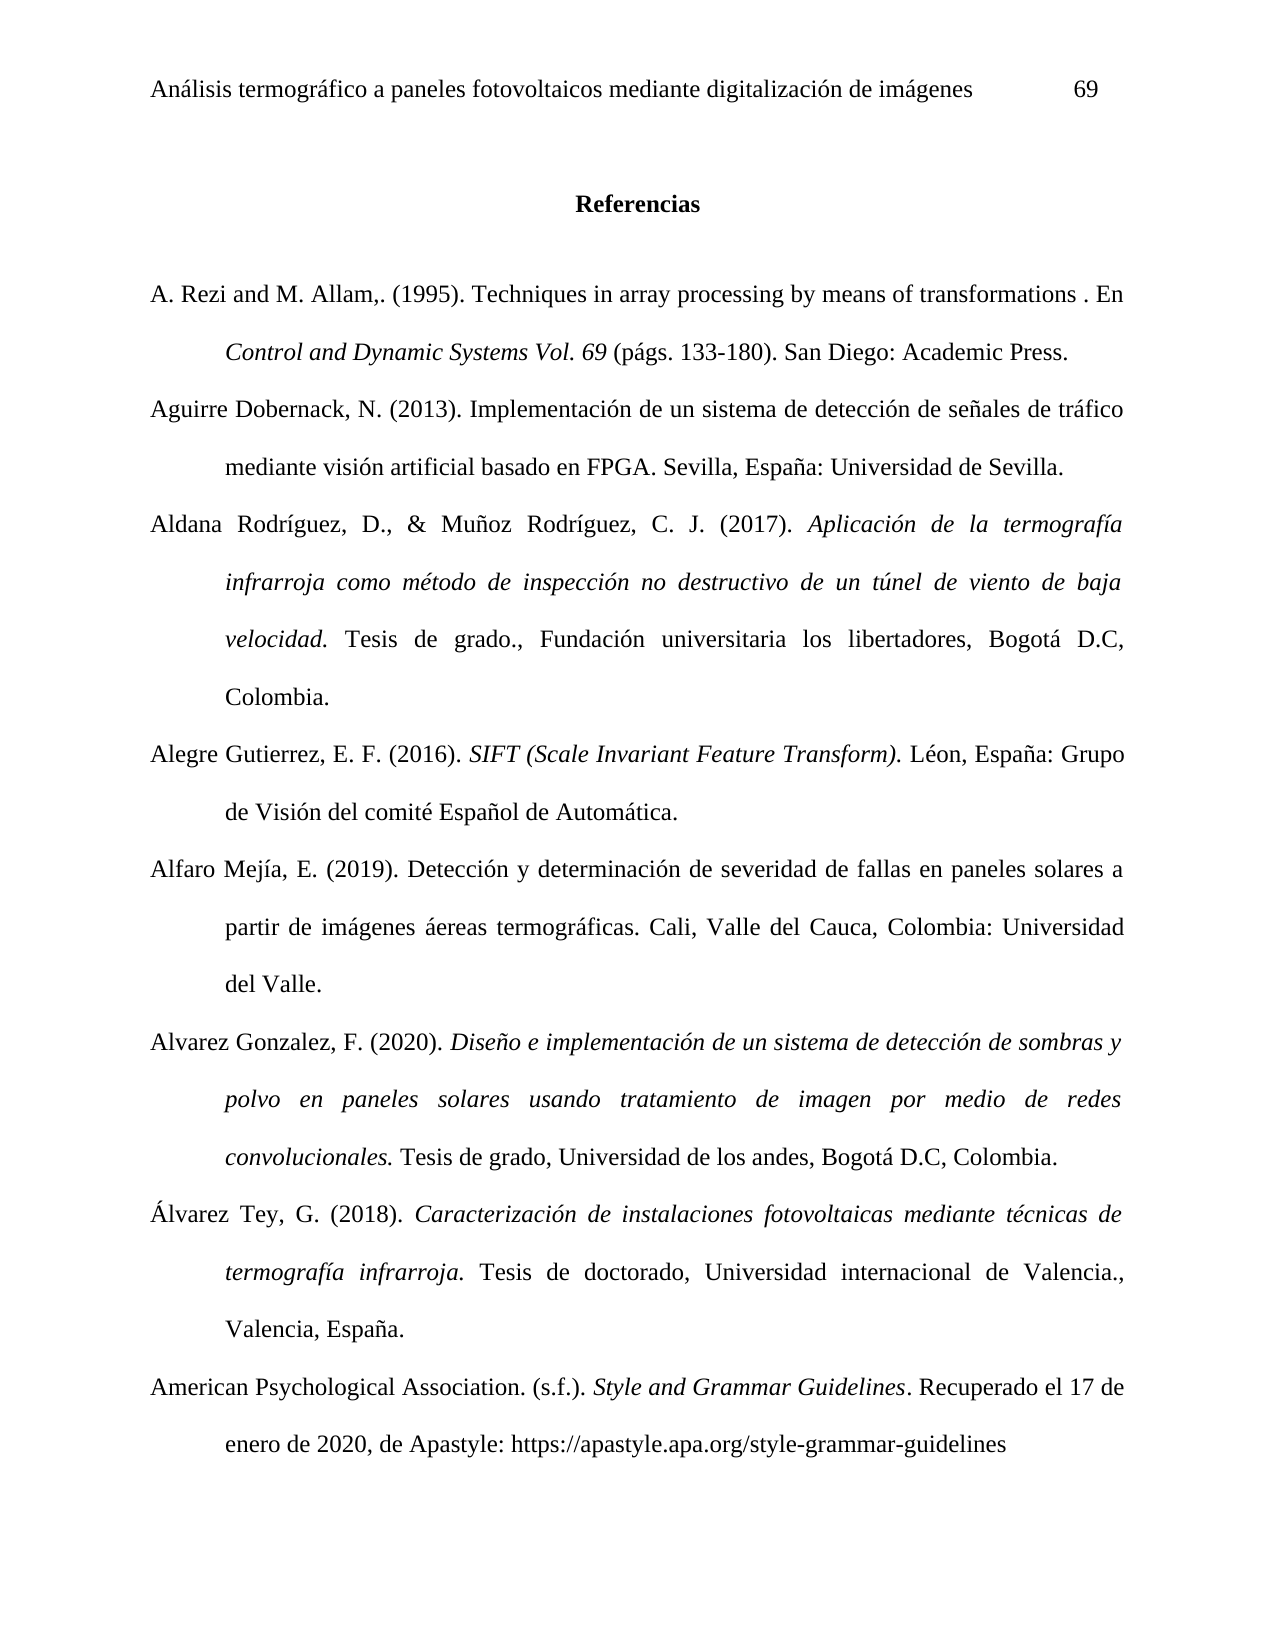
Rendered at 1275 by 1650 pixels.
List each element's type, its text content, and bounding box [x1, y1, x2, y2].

subtitle Referencias [150, 189, 1125, 217]
